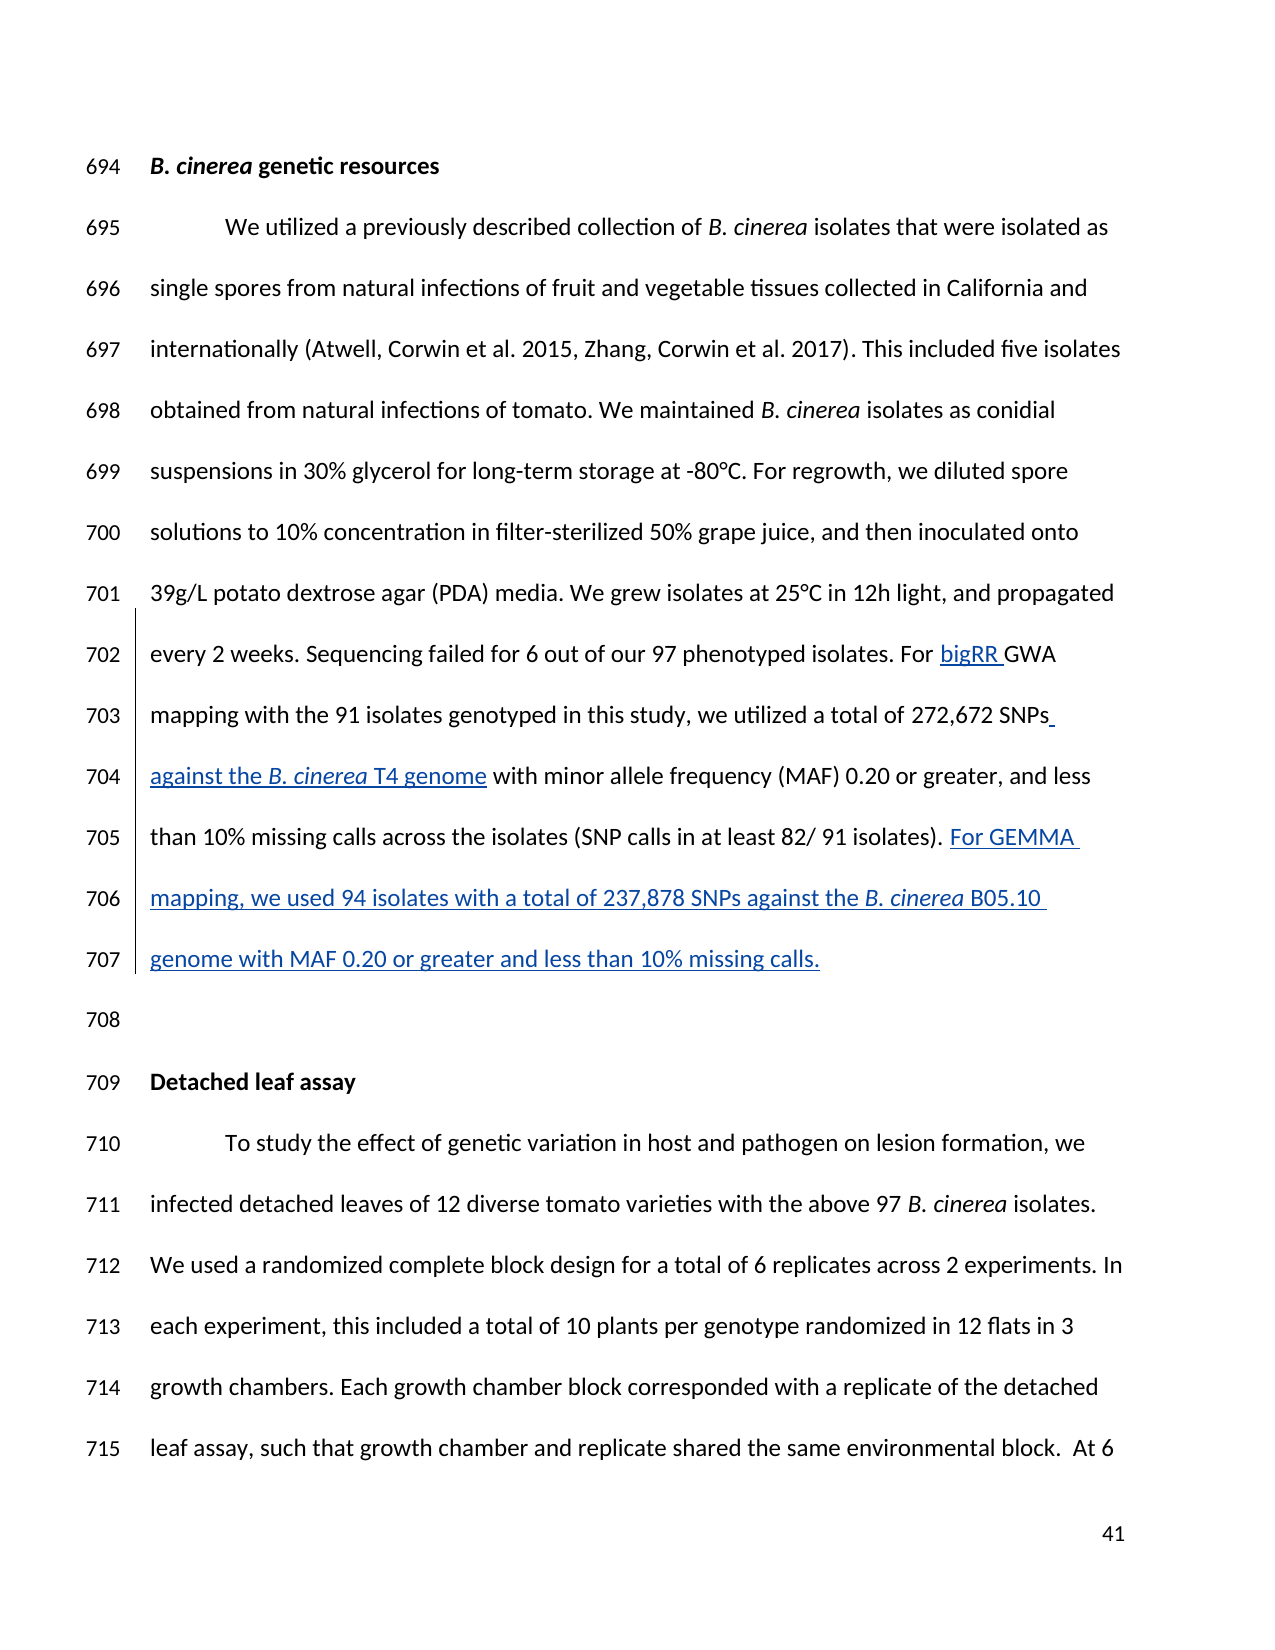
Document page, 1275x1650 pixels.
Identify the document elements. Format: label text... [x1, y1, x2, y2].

text We utilized a previously described collection of B. cinerea isolates that were isolated as single spores from natural infections of fruit and vegetable tissues collected in California and internationally (Atwell, Corwin et al. 2015, Zhang, Corwin et al. 2017). This included five isolates obtained from natural infections of tomato. We maintained B. cinerea isolates as conidial suspensions in 30% glycerol for long-term storage at -80°C. For regrowth, we diluted spore solutions to 10% concentration in filter-sterilized 50% grape juice, and then inoculated onto 39g/L potato dextrose agar (PDA) media. We grew isolates at 25°C in 12h light, and propagated every 2 weeks. Sequencing failed for 6 out of our 97 phenotyped isolates. For GWA mapping with the 91 isolates genotyped in this study, we utilized a total of 272,672 SNPs with minor allele frequency (MAF) 0.20 or greater, and less than 10% missing calls across the isolates (SNP calls in at least 82/ 91 isolates). [150, 211, 1125, 974]
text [150, 1127, 1125, 1462]
text Detached leaf assay [150, 1066, 1125, 1096]
text B. cinerea genetic resources [150, 150, 1125, 181]
